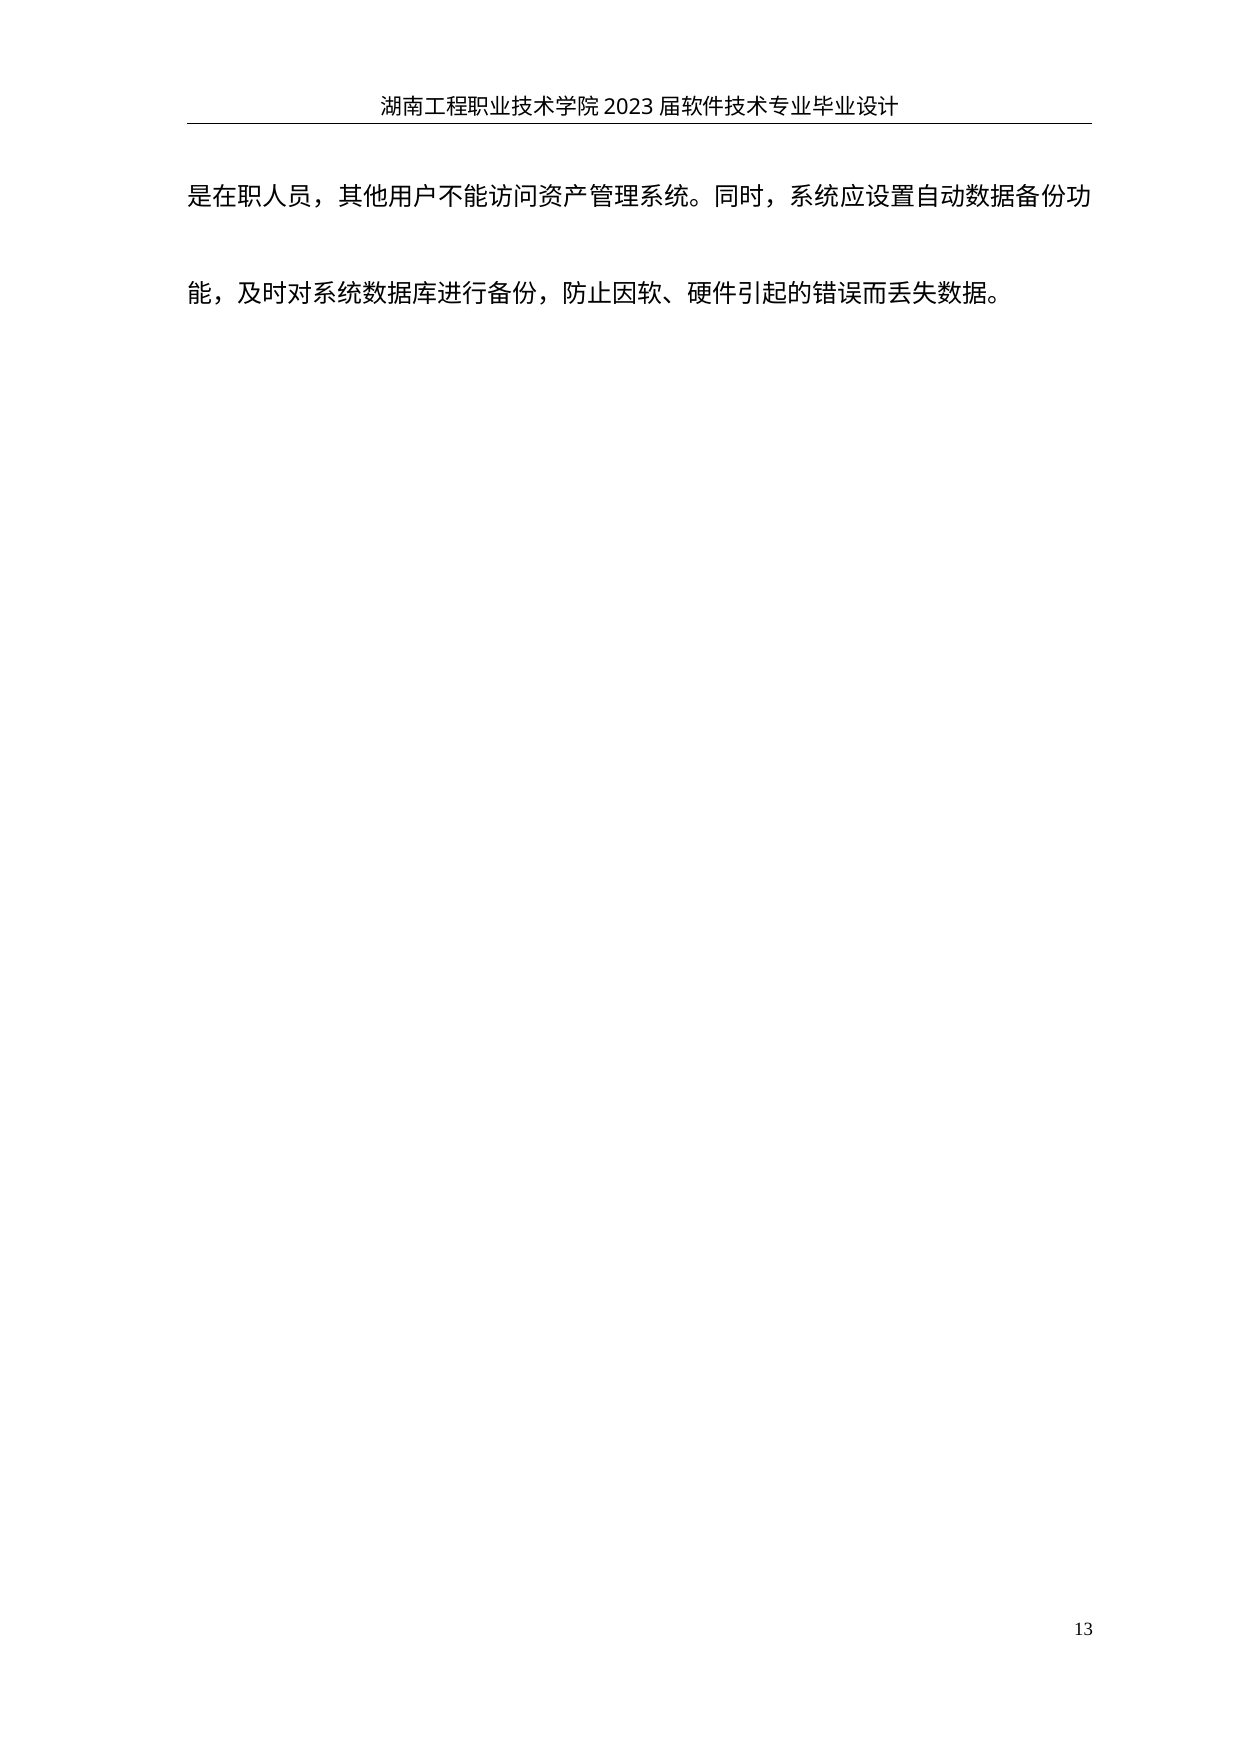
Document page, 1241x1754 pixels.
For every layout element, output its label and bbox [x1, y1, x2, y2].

text [187, 162, 1092, 324]
